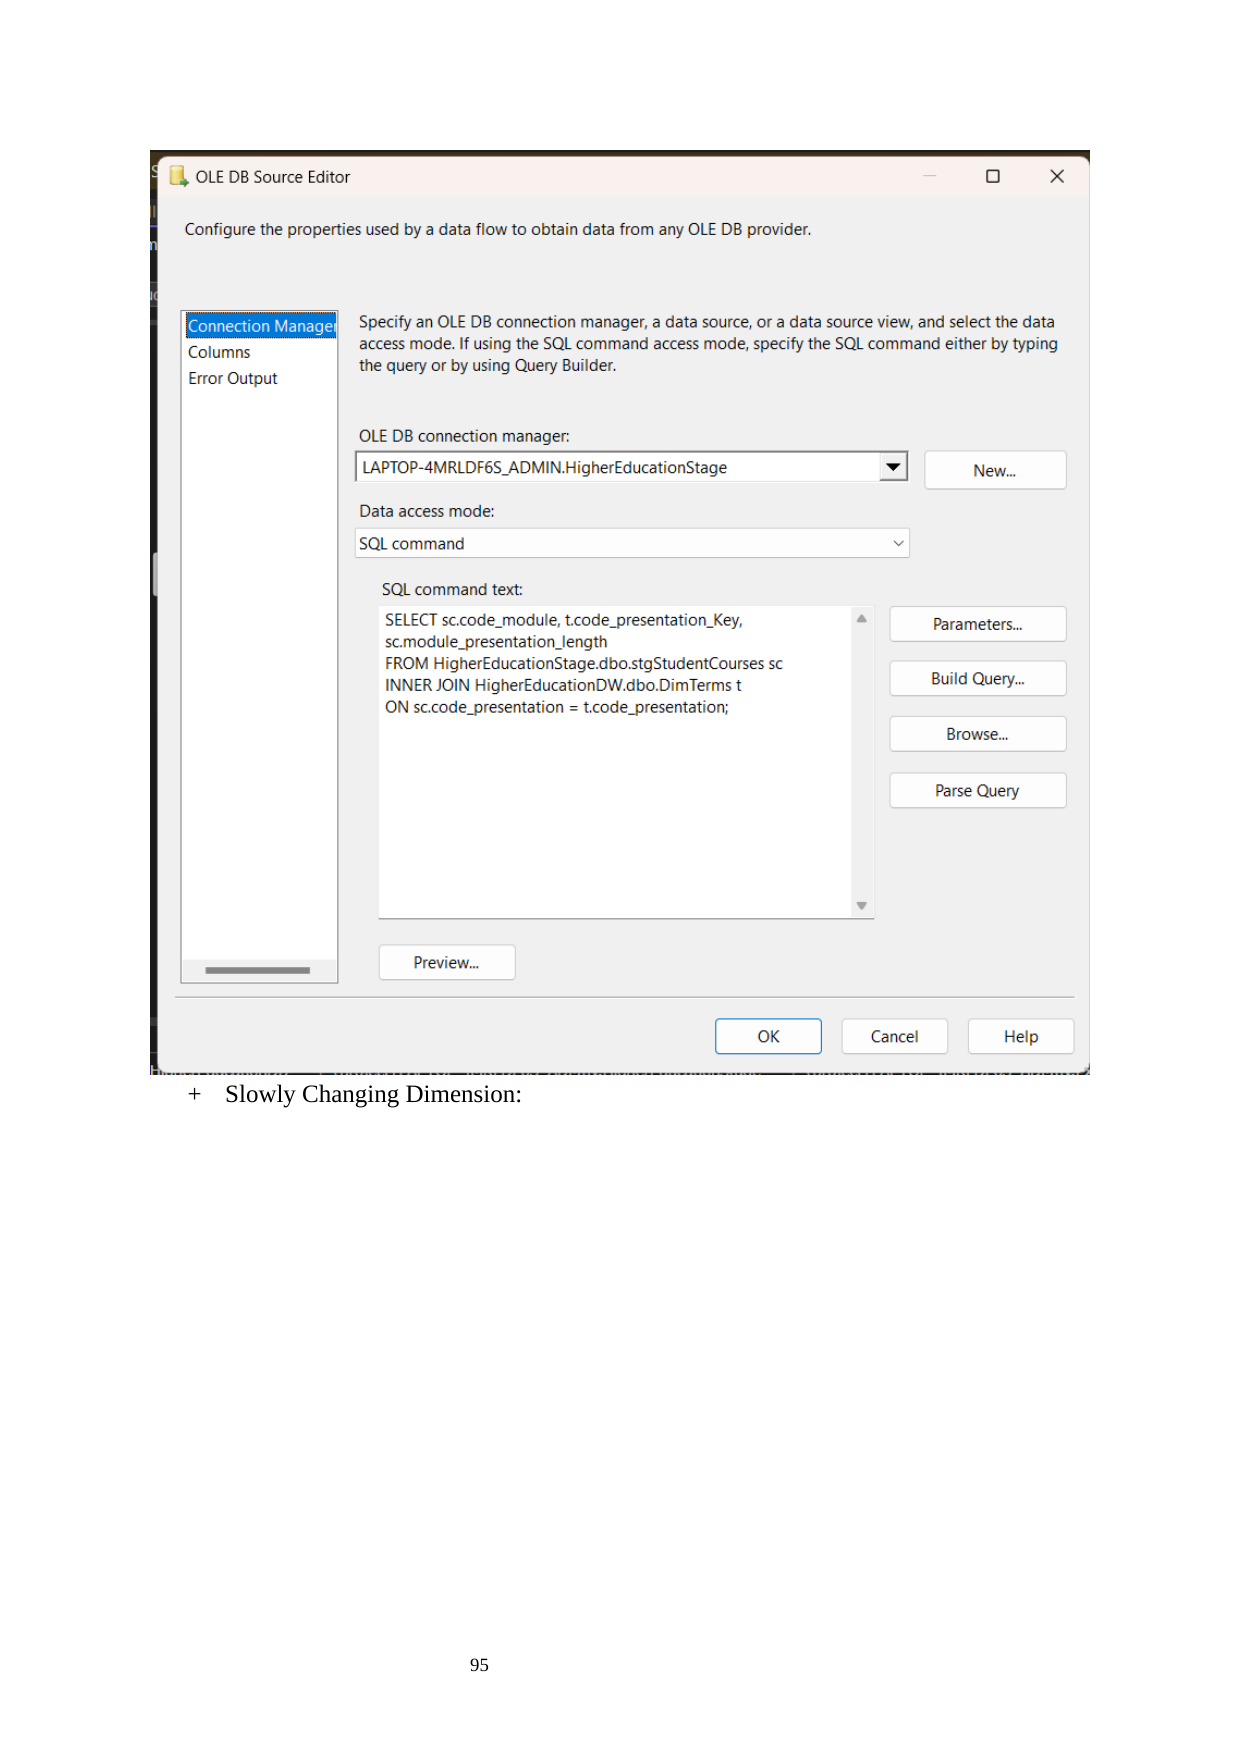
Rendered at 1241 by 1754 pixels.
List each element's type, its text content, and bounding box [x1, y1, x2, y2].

picture [150, 150, 1090, 1075]
list Slowly Changing Dimension: [187, 1079, 1090, 1107]
